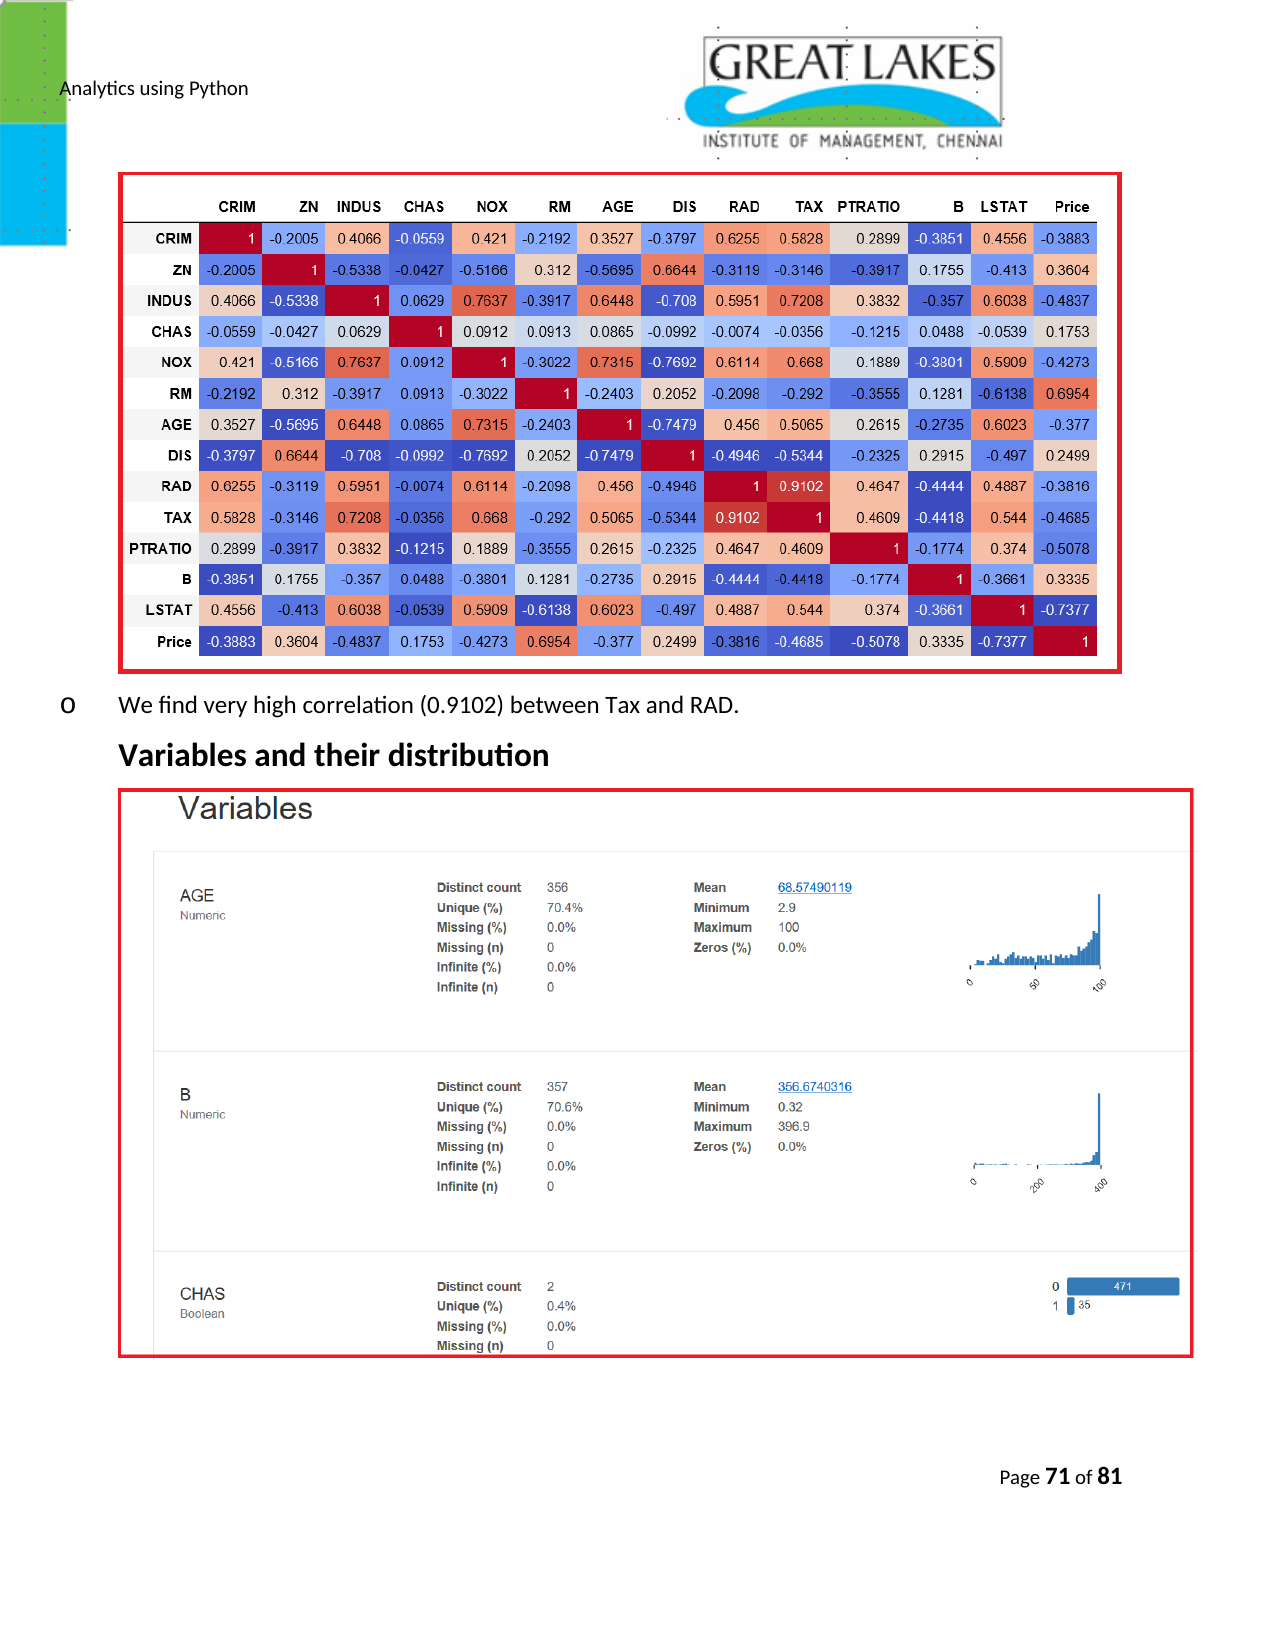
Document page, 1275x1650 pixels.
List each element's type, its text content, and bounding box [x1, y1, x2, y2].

picture [118, 787, 1199, 1360]
picture [118, 172, 1125, 677]
picture [0, 0, 74, 250]
list Variables and their distribution [118, 734, 1122, 775]
picture [666, 25, 1011, 161]
list We find very high correlation (0.9102) between Tax and RAD. [59, 689, 1122, 722]
